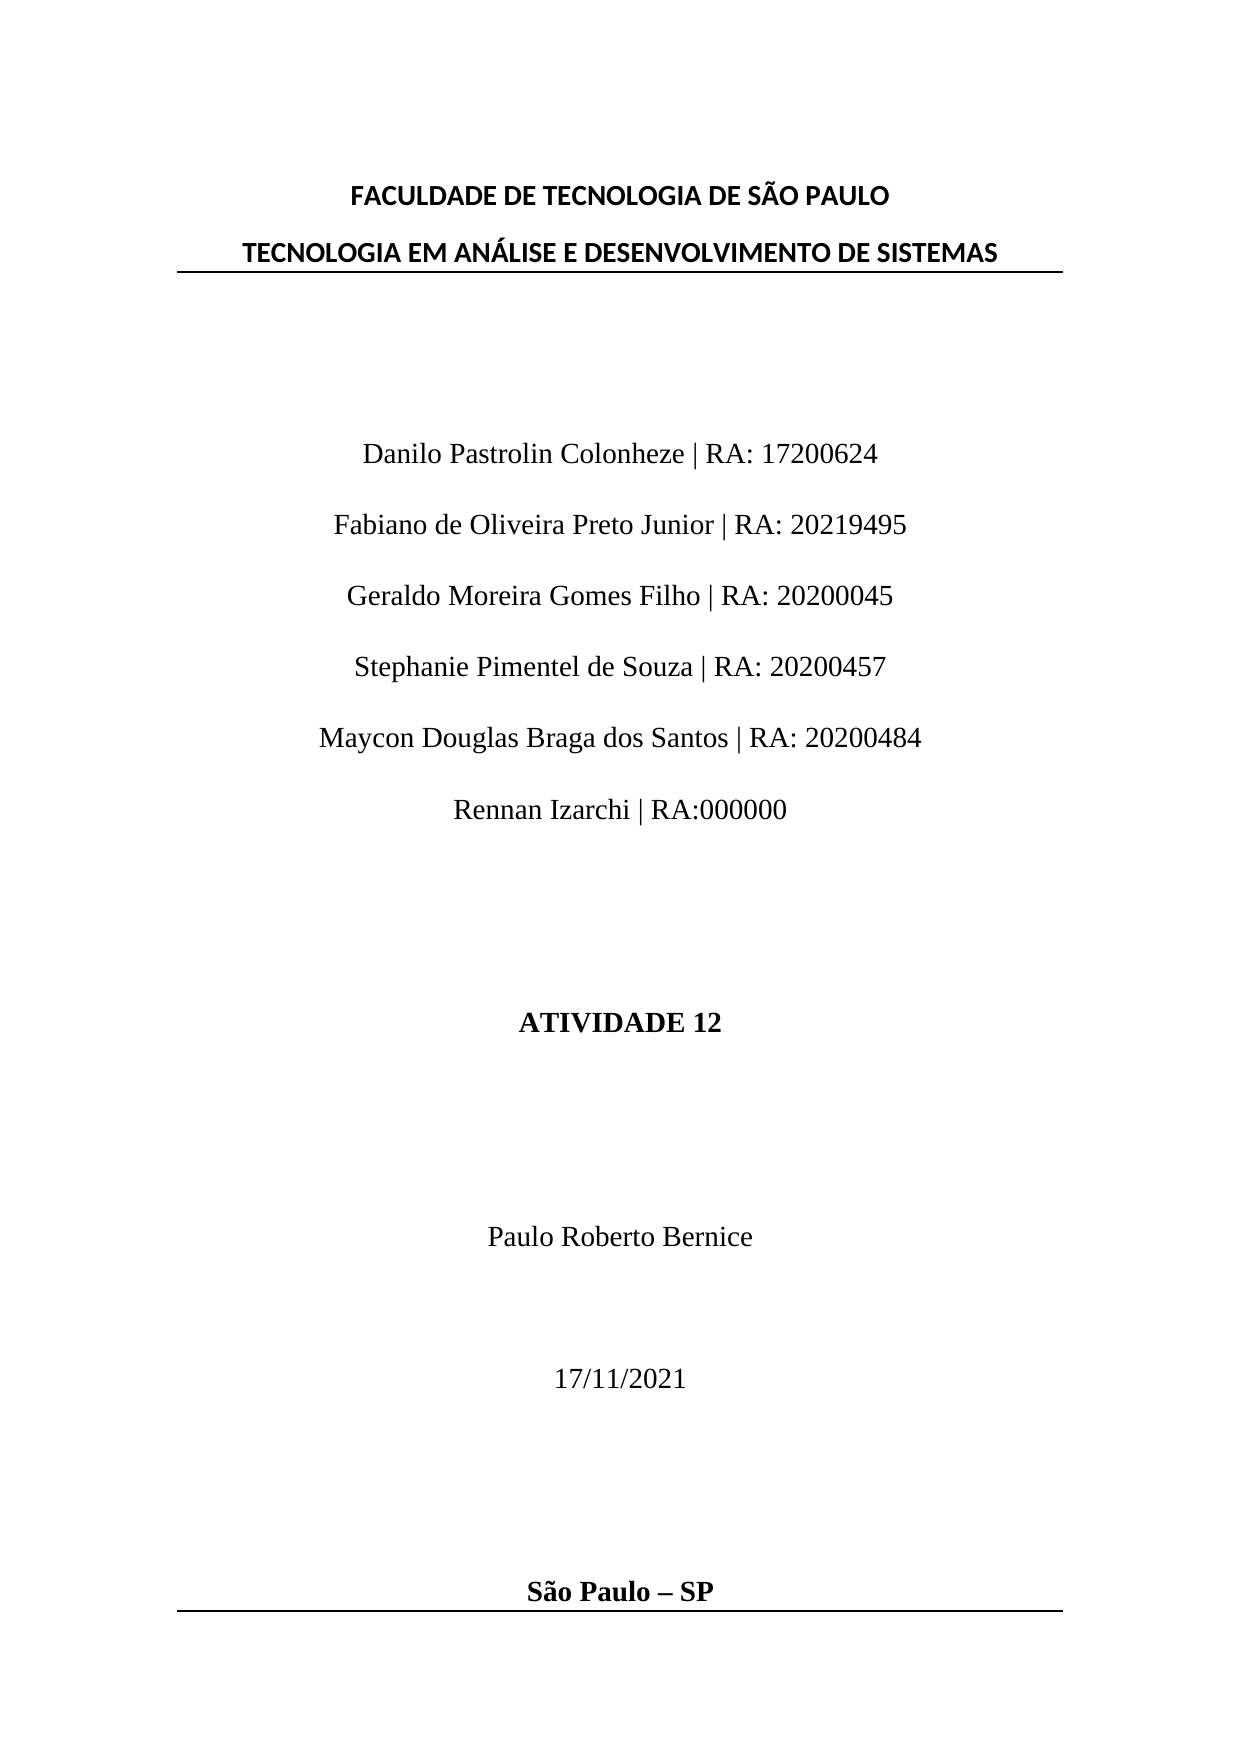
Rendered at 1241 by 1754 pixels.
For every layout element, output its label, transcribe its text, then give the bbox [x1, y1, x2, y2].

text Stephanie Pimentel de Souza | RA: 20200457 [177, 649, 1063, 683]
text Maycon Douglas Braga dos Santos | RA: 20200484 [177, 721, 1063, 754]
text TECNOLOGIA EM ANÁLISE E DESENVOLVIMENTO DE SISTEMAS [177, 234, 1063, 271]
text ATIVIDADE 12 [177, 1005, 1063, 1039]
text FACULDADE DE TECNOLOGIA DE SÃO PAULO [177, 177, 1063, 213]
text Fabiano de Oliveira Preto Junior | RA: 20219495 [177, 507, 1063, 541]
text Paulo Roberto Bernice [177, 1219, 1063, 1252]
text Rennan Izarchi | RA:000000 [177, 792, 1063, 825]
text Geraldo Moreira Gomes Filho | RA: 20200045 [177, 578, 1063, 612]
text 17/11/2021 [177, 1361, 1063, 1394]
text São Paulo – SP [177, 1574, 1063, 1610]
text Danilo Pastrolin Colonheze | RA: 17200624 [177, 436, 1063, 469]
